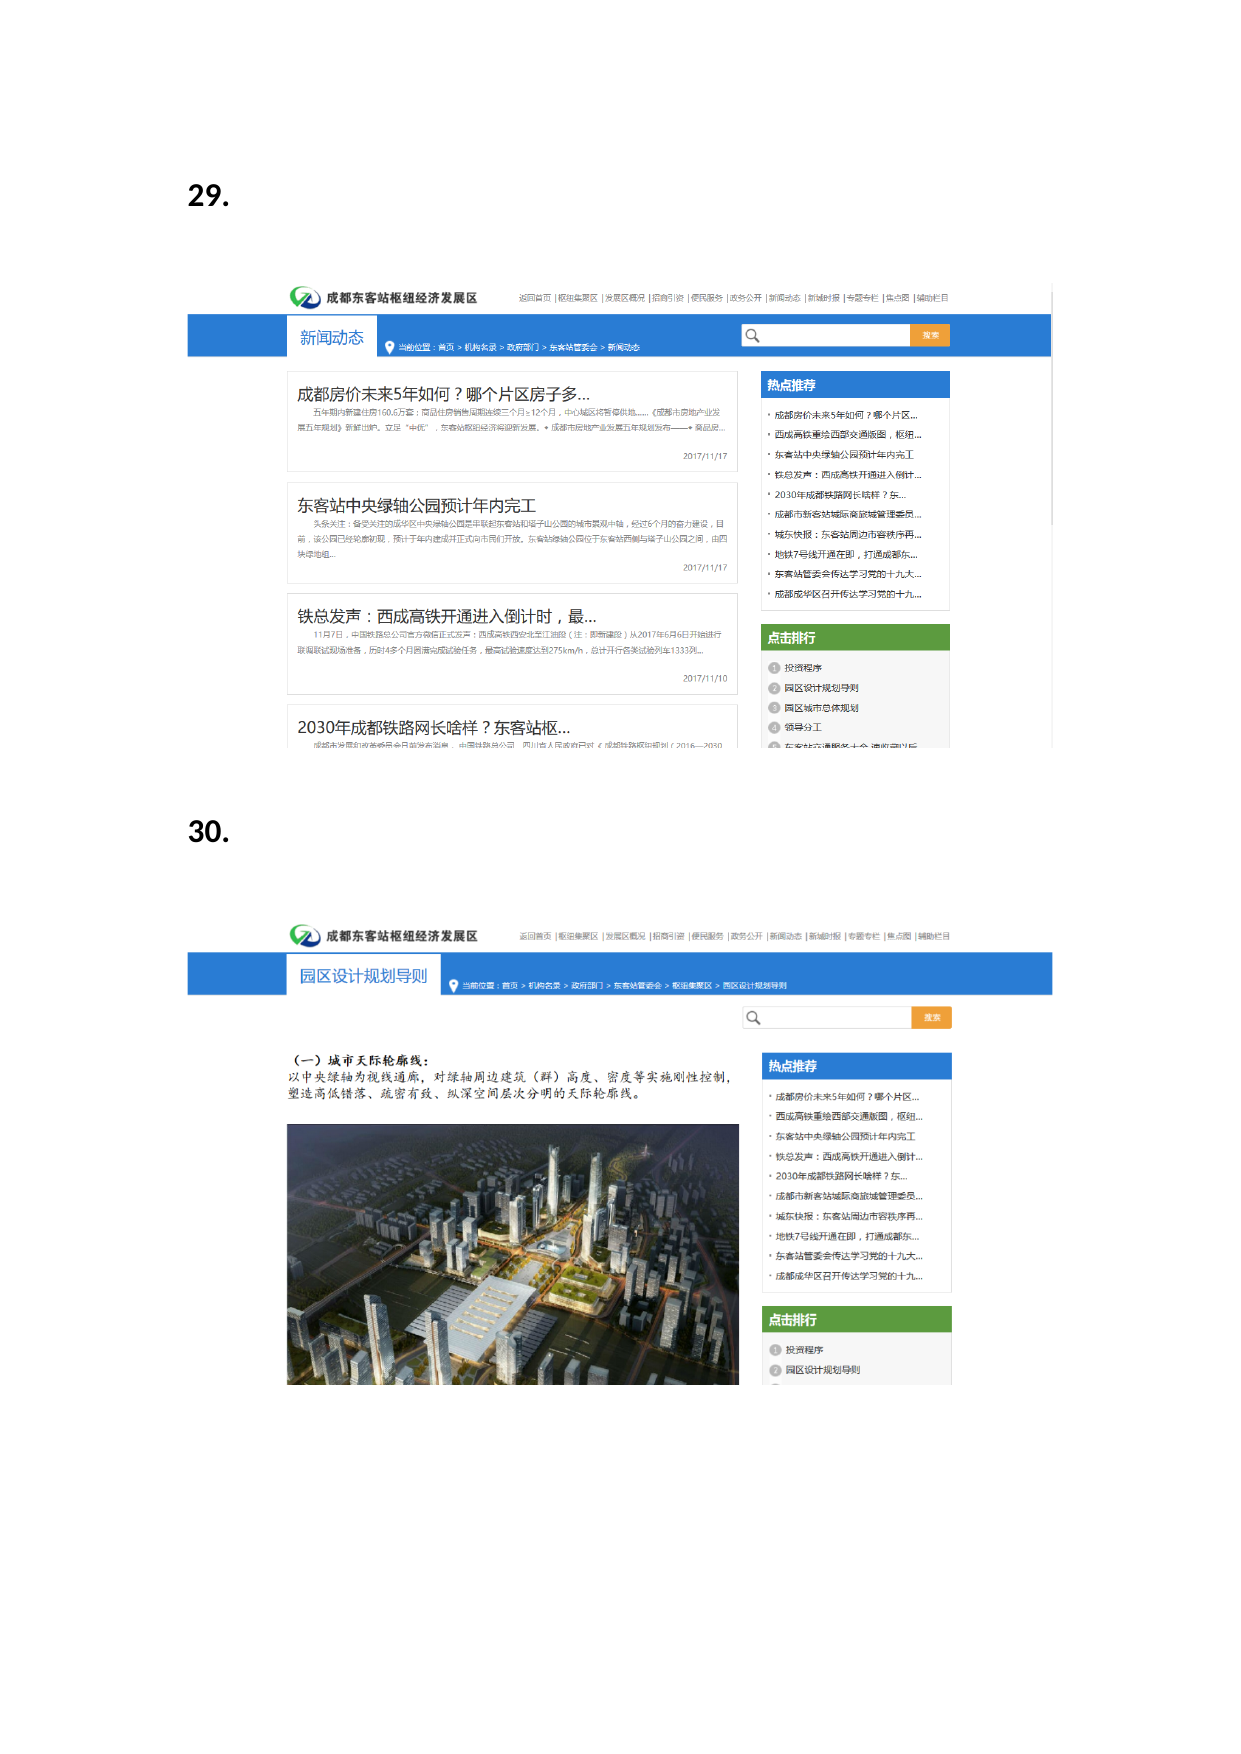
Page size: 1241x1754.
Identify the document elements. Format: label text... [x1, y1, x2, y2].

picture [187, 920, 1053, 1385]
picture [187, 283, 1053, 748]
subtitle 29. [187, 162, 1053, 227]
subtitle 30. [187, 798, 1053, 863]
